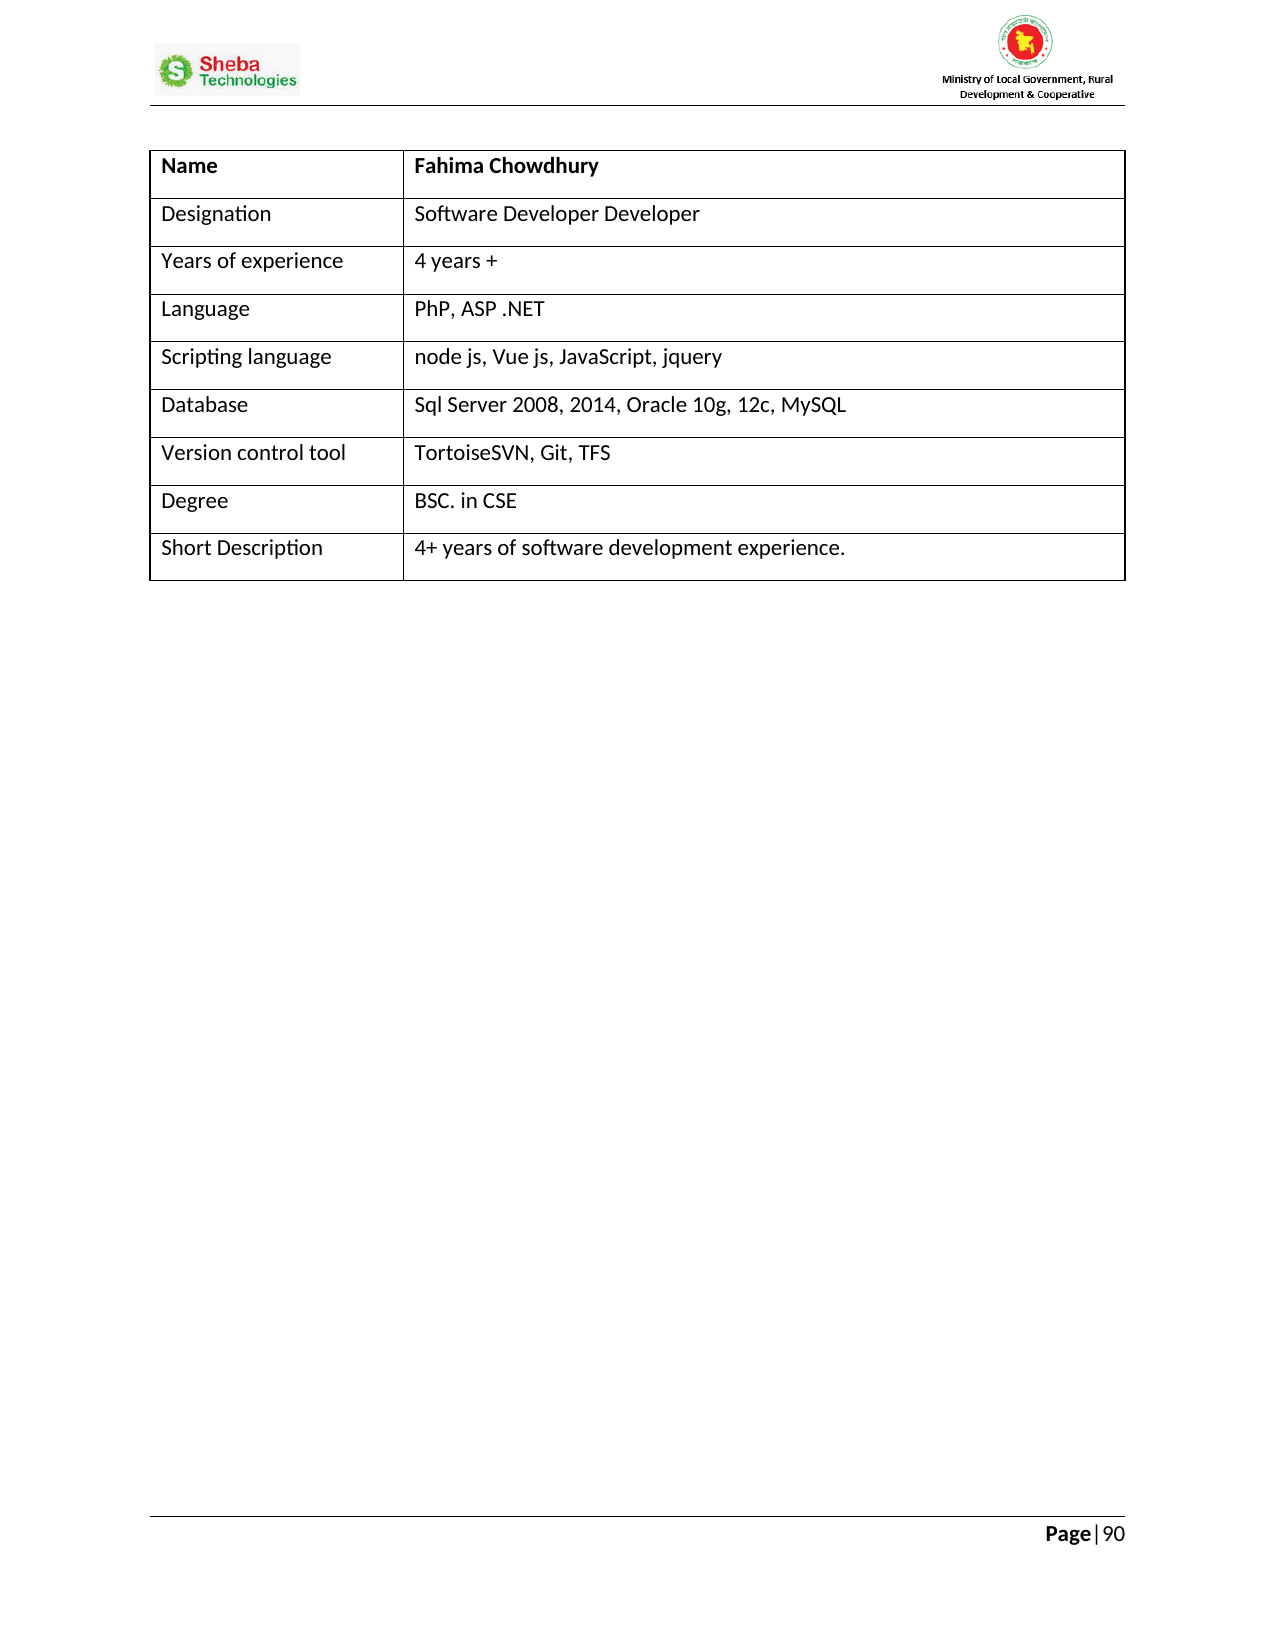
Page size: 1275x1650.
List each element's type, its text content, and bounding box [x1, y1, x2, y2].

table_cell 4+ years of software development experience. [404, 534, 1124, 580]
table_cell Software Developer Developer [404, 199, 1124, 246]
table_cell Language [151, 295, 403, 341]
table_cell Years of experience [151, 247, 403, 293]
table_cell Scripting language [151, 342, 403, 389]
table_cell Short Description [151, 534, 403, 580]
table_cell node js, Vue js, JavaScript, jquery [404, 342, 1124, 389]
table_cell 4 years + [404, 247, 1124, 293]
table_cell Sql Server 2008, 2014, Oracle 10g, 12c, MySQL [404, 390, 1124, 437]
table_cell Designation [151, 199, 403, 246]
table_cell BSC. in CSE [404, 486, 1124, 532]
table_cell Version control tool [151, 438, 403, 485]
table_header Fahima Chowdhury [404, 151, 1124, 198]
picture [154, 43, 300, 96]
table_cell TortoiseSVN, Git, TFS [404, 438, 1124, 485]
table_cell Database [151, 390, 403, 437]
picture [937, 10, 1117, 101]
table_header Name [151, 151, 403, 198]
table_cell Degree [151, 486, 403, 532]
table_cell PhP, ASP .NET [404, 295, 1124, 341]
